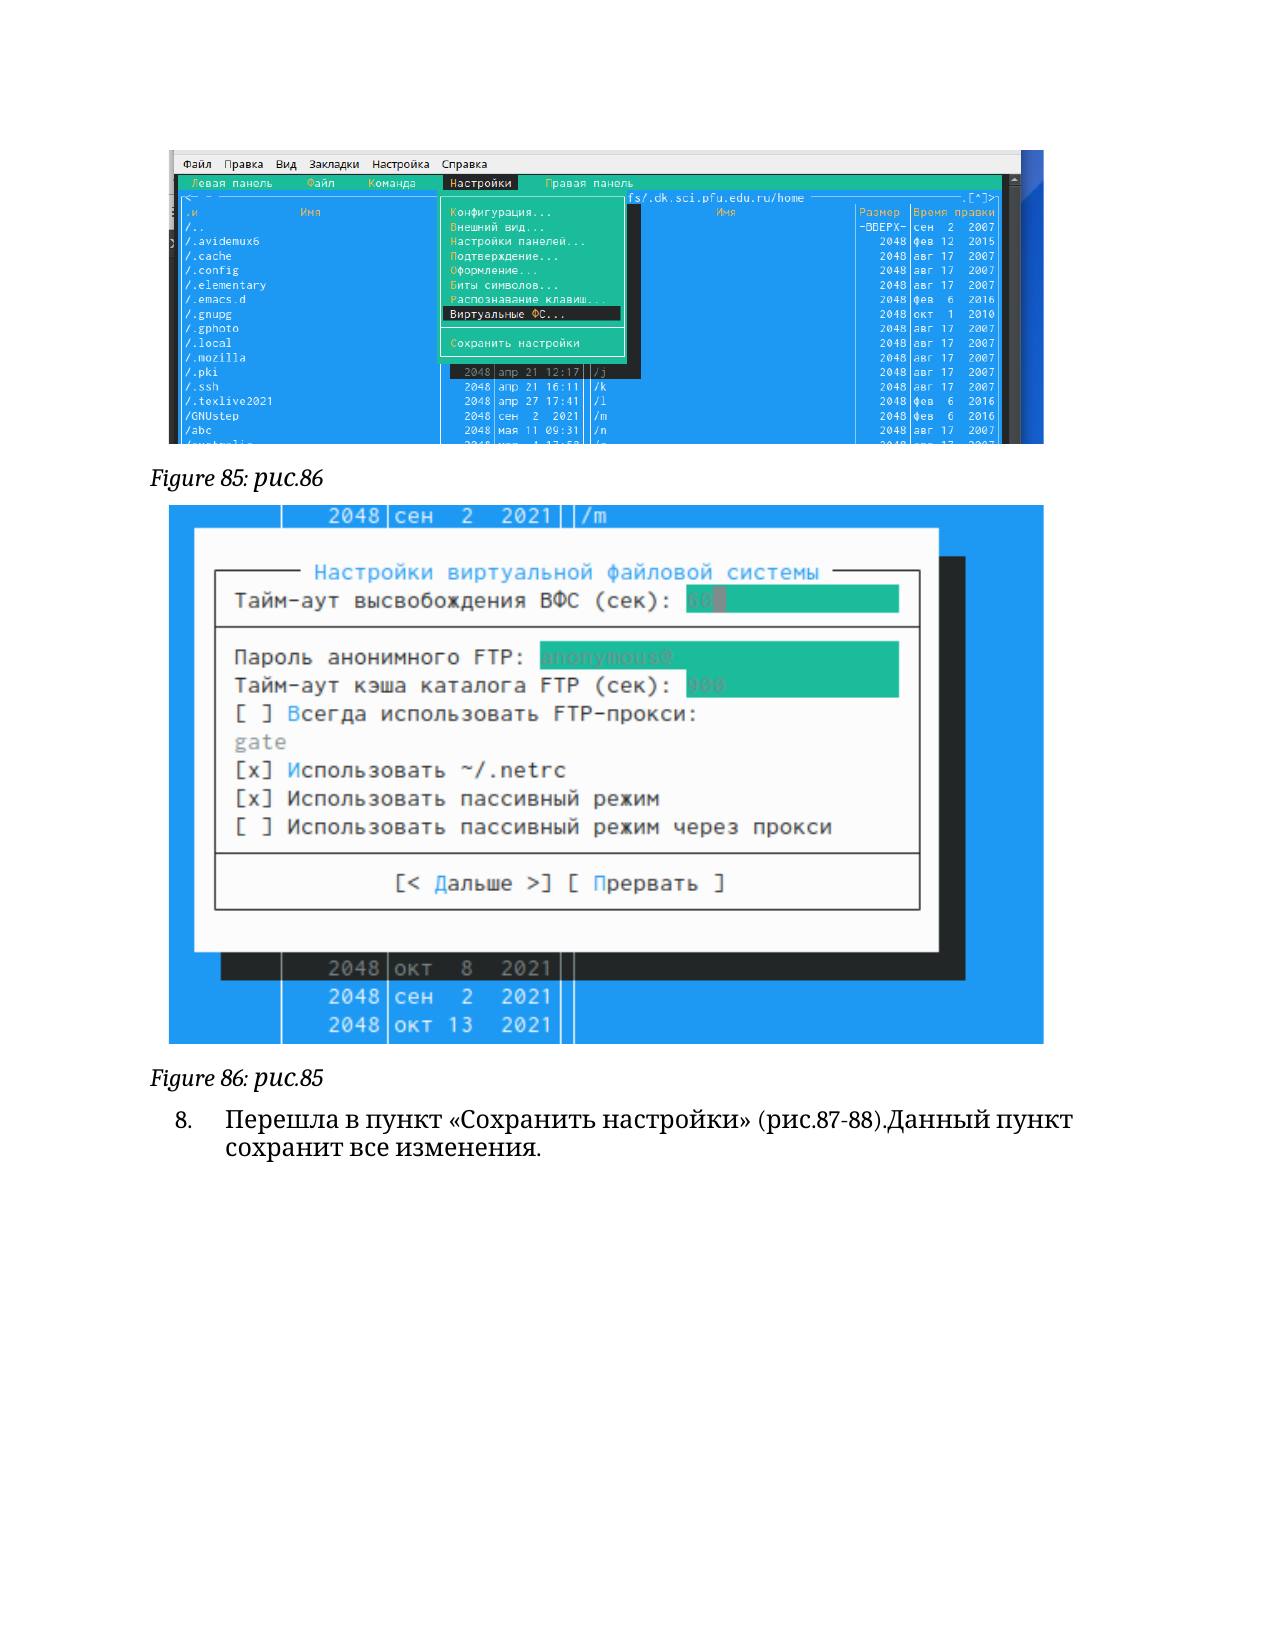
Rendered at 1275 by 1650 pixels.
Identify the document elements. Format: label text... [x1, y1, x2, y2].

text Figure 86: рис.85 [150, 1064, 1125, 1093]
list Перешла в пункт «Сохранить настройки» (рис.87-88).Данный пункт сохранит все изменения. [175, 1106, 1125, 1163]
picture [168, 505, 1044, 1044]
text Figure 85: рис.86 [150, 464, 1125, 493]
picture [168, 150, 1044, 444]
